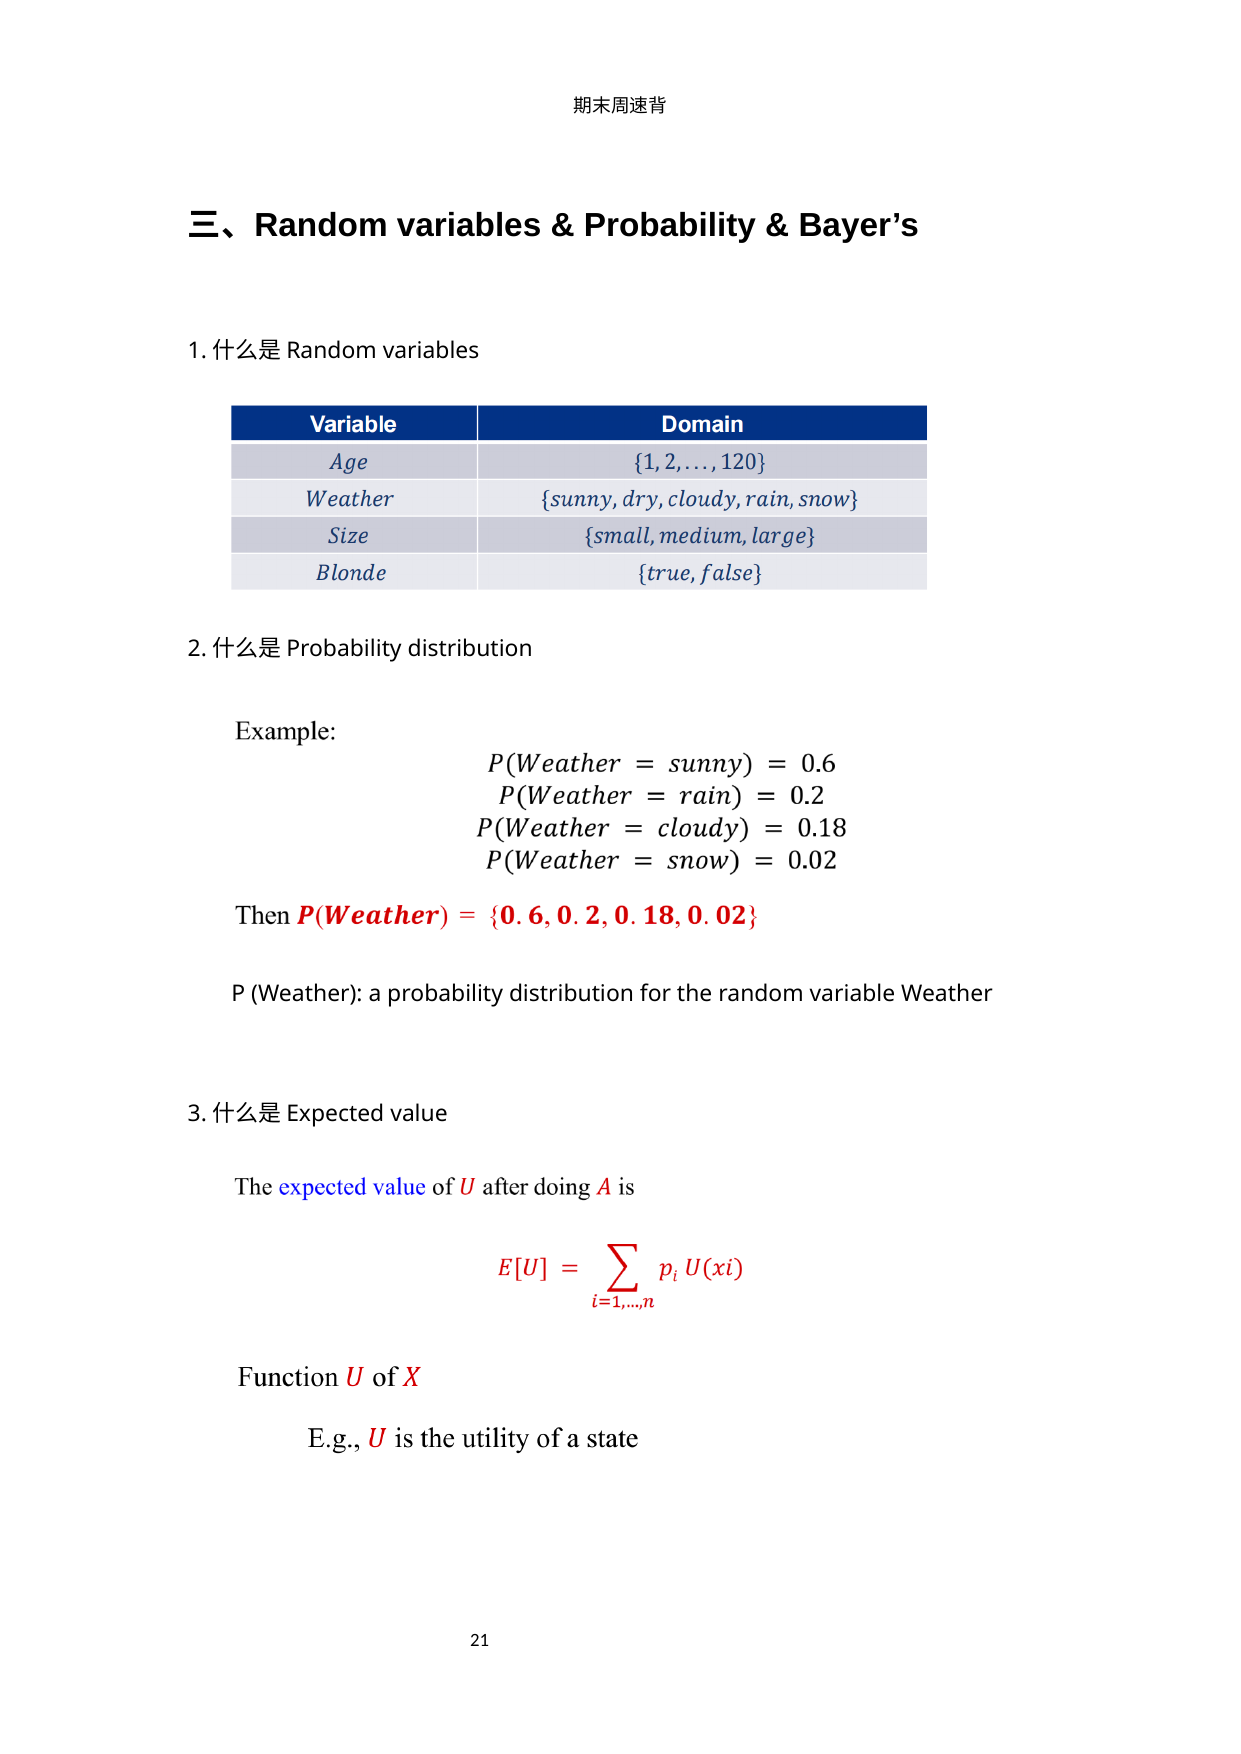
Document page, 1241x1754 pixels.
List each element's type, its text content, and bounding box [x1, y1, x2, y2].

picture [231, 1171, 750, 1318]
text P (Weather): a probability distribution for the random variable Weather [187, 977, 1053, 1009]
text 3. 什么是Expected value [187, 1079, 1053, 1144]
picture [231, 405, 928, 590]
picture [231, 713, 861, 942]
text 1. 什么是Random variables [187, 316, 1053, 381]
picture [231, 1358, 655, 1461]
text 2. 什么是Probability distribution [187, 614, 1053, 679]
subtitle 三、Random variables & Probability & Bayer’s [187, 189, 1053, 254]
